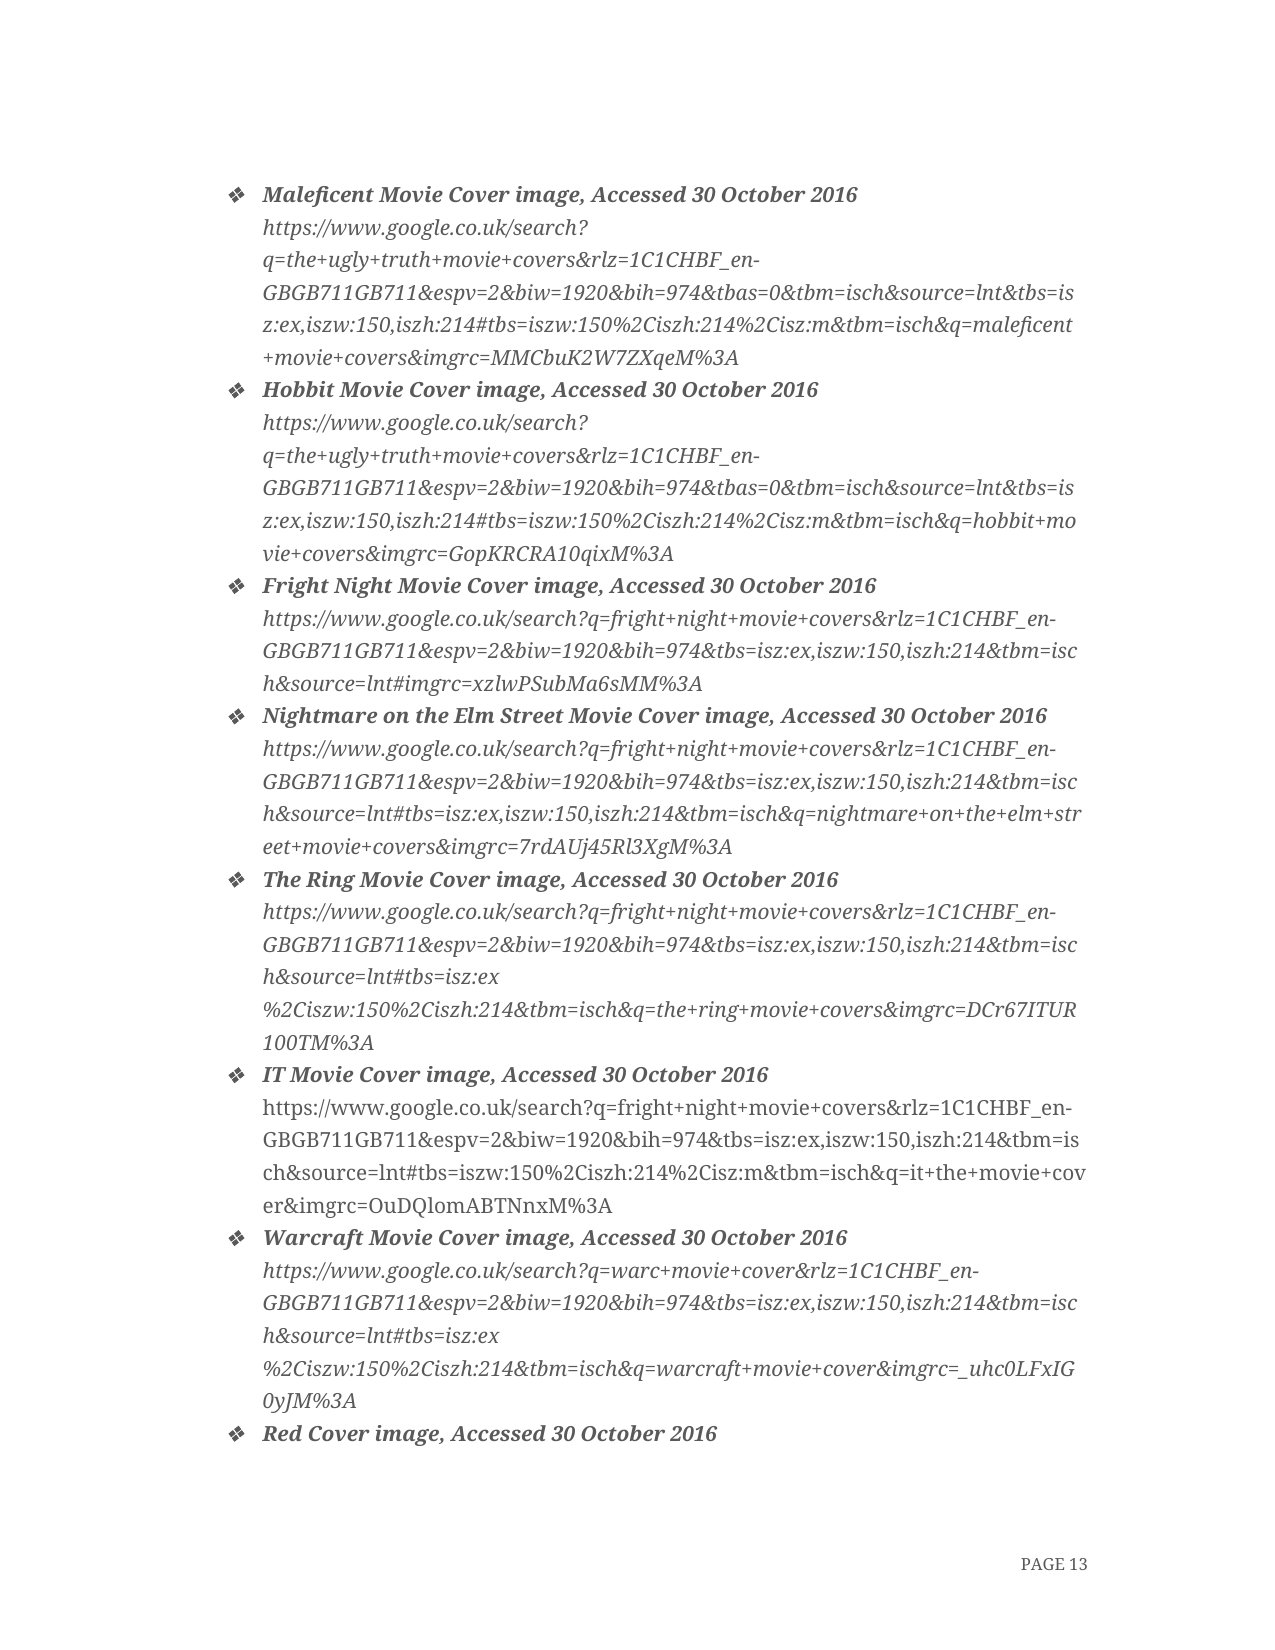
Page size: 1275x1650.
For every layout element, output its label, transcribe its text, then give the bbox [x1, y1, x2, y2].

list Nightmare on the Elm Street Movie Cover image, Accessed 30 October 2016 [225, 702, 1087, 730]
list Hobbit Movie Cover image, Accessed 30 October 2016 [225, 376, 1087, 404]
list https://www.google.co.uk/search?q=fright+night+movie+covers&rlz=1C1CHBF_en-GBGB711GB711&espv=2&biw=1920&bih=974&tbs=isz:ex,iszw:150,iszh:214&tbm=isch&source=lnt#tbs=iszw:150%2Ciszh:214%2Cisz:m&tbm=isch&q=it+the+movie+cover&imgrc=OuDQlomABTNnxM%3A [262, 1093, 1087, 1219]
list Red Cover image, Accessed 30 October 2016 [225, 1419, 1087, 1447]
list The Ring Movie Cover image, Accessed 30 October 2016 [225, 865, 1087, 893]
list https://www.google.co.uk/search?q=warc+movie+cover&rlz=1C1CHBF_en-GBGB711GB711&espv=2&biw=1920&bih=974&tbs=isz:ex,iszw:150,iszh:214&tbm=isch&source=lnt#tbs=isz:ex%2Ciszw:150%2Ciszh:214&tbm=isch&q=warcraft+movie+cover&imgrc=_uhc0LFxIG0yJM%3A [262, 1256, 1087, 1415]
list https://www.google.co.uk/search?q=the+ugly+truth+movie+covers&rlz=1C1CHBF_en-GBGB711GB711&espv=2&biw=1920&bih=974&tbas=0&tbm=isch&source=lnt&tbs=isz:ex,iszw:150,iszh:214#tbs=iszw:150%2Ciszh:214%2Cisz:m&tbm=isch&q=maleficent+movie+covers&imgrc=MMCbuK2W7ZXqeM%3A [262, 213, 1087, 371]
list https://www.google.co.uk/search?q=the+ugly+truth+movie+covers&rlz=1C1CHBF_en-GBGB711GB711&espv=2&biw=1920&bih=974&tbas=0&tbm=isch&source=lnt&tbs=isz:ex,iszw:150,iszh:214#tbs=iszw:150%2Ciszh:214%2Cisz:m&tbm=isch&q=hobbit+movie+covers&imgrc=GopKRCRA10qixM%3A [262, 408, 1087, 567]
list Fright Night Movie Cover image, Accessed 30 October 2016 [225, 571, 1087, 600]
list https://www.google.co.uk/search?q=fright+night+movie+covers&rlz=1C1CHBF_en-GBGB711GB711&espv=2&biw=1920&bih=974&tbs=isz:ex,iszw:150,iszh:214&tbm=isch&source=lnt#imgrc=xzlwPSubMa6sMM%3A [262, 604, 1087, 697]
list IT Movie Cover image, Accessed 30 October 2016 [225, 1060, 1087, 1089]
list https://www.google.co.uk/search?q=fright+night+movie+covers&rlz=1C1CHBF_en-GBGB711GB711&espv=2&biw=1920&bih=974&tbs=isz:ex,iszw:150,iszh:214&tbm=isch&source=lnt#tbs=isz:ex%2Ciszw:150%2Ciszh:214&tbm=isch&q=the+ring+movie+covers&imgrc=DCr67ITUR100TM%3A [262, 897, 1087, 1056]
list Warcraft Movie Cover image, Accessed 30 October 2016 [225, 1223, 1087, 1252]
list Maleficent Movie Cover image, Accessed 30 October 2016 [225, 180, 1087, 208]
list https://www.google.co.uk/search?q=fright+night+movie+covers&rlz=1C1CHBF_en-GBGB711GB711&espv=2&biw=1920&bih=974&tbs=isz:ex,iszw:150,iszh:214&tbm=isch&source=lnt#tbs=isz:ex,iszw:150,iszh:214&tbm=isch&q=nightmare+on+the+elm+street+movie+covers&imgrc=7rdAUj45Rl3XgM%3A [262, 734, 1087, 861]
